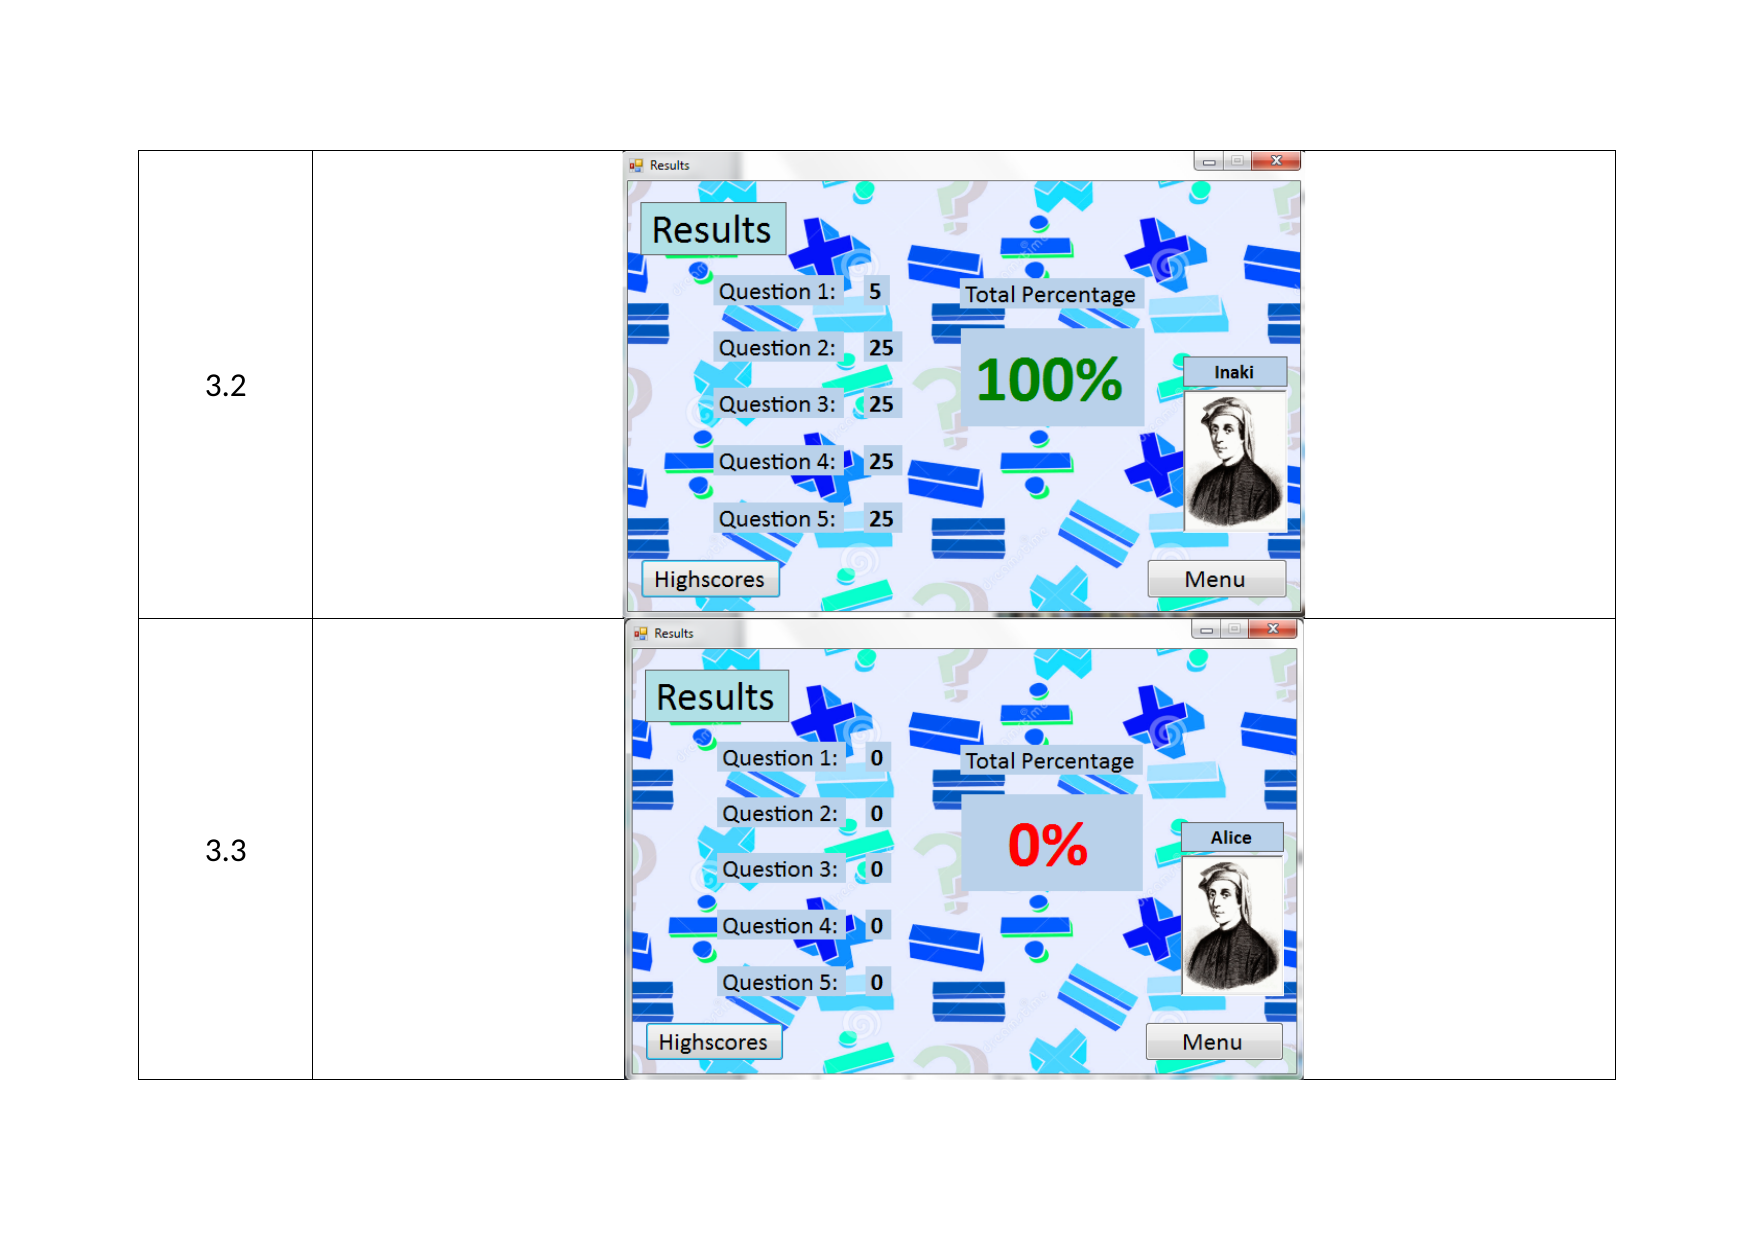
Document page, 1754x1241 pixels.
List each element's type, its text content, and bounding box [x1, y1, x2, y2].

table_cell [1304, 619, 1615, 1079]
table_cell [1306, 151, 1615, 618]
picture [622, 151, 1306, 1080]
table_cell 3.2 [139, 151, 312, 618]
table_cell 3.3 [139, 619, 312, 1079]
table_cell [313, 151, 622, 618]
table_cell [313, 619, 624, 1079]
